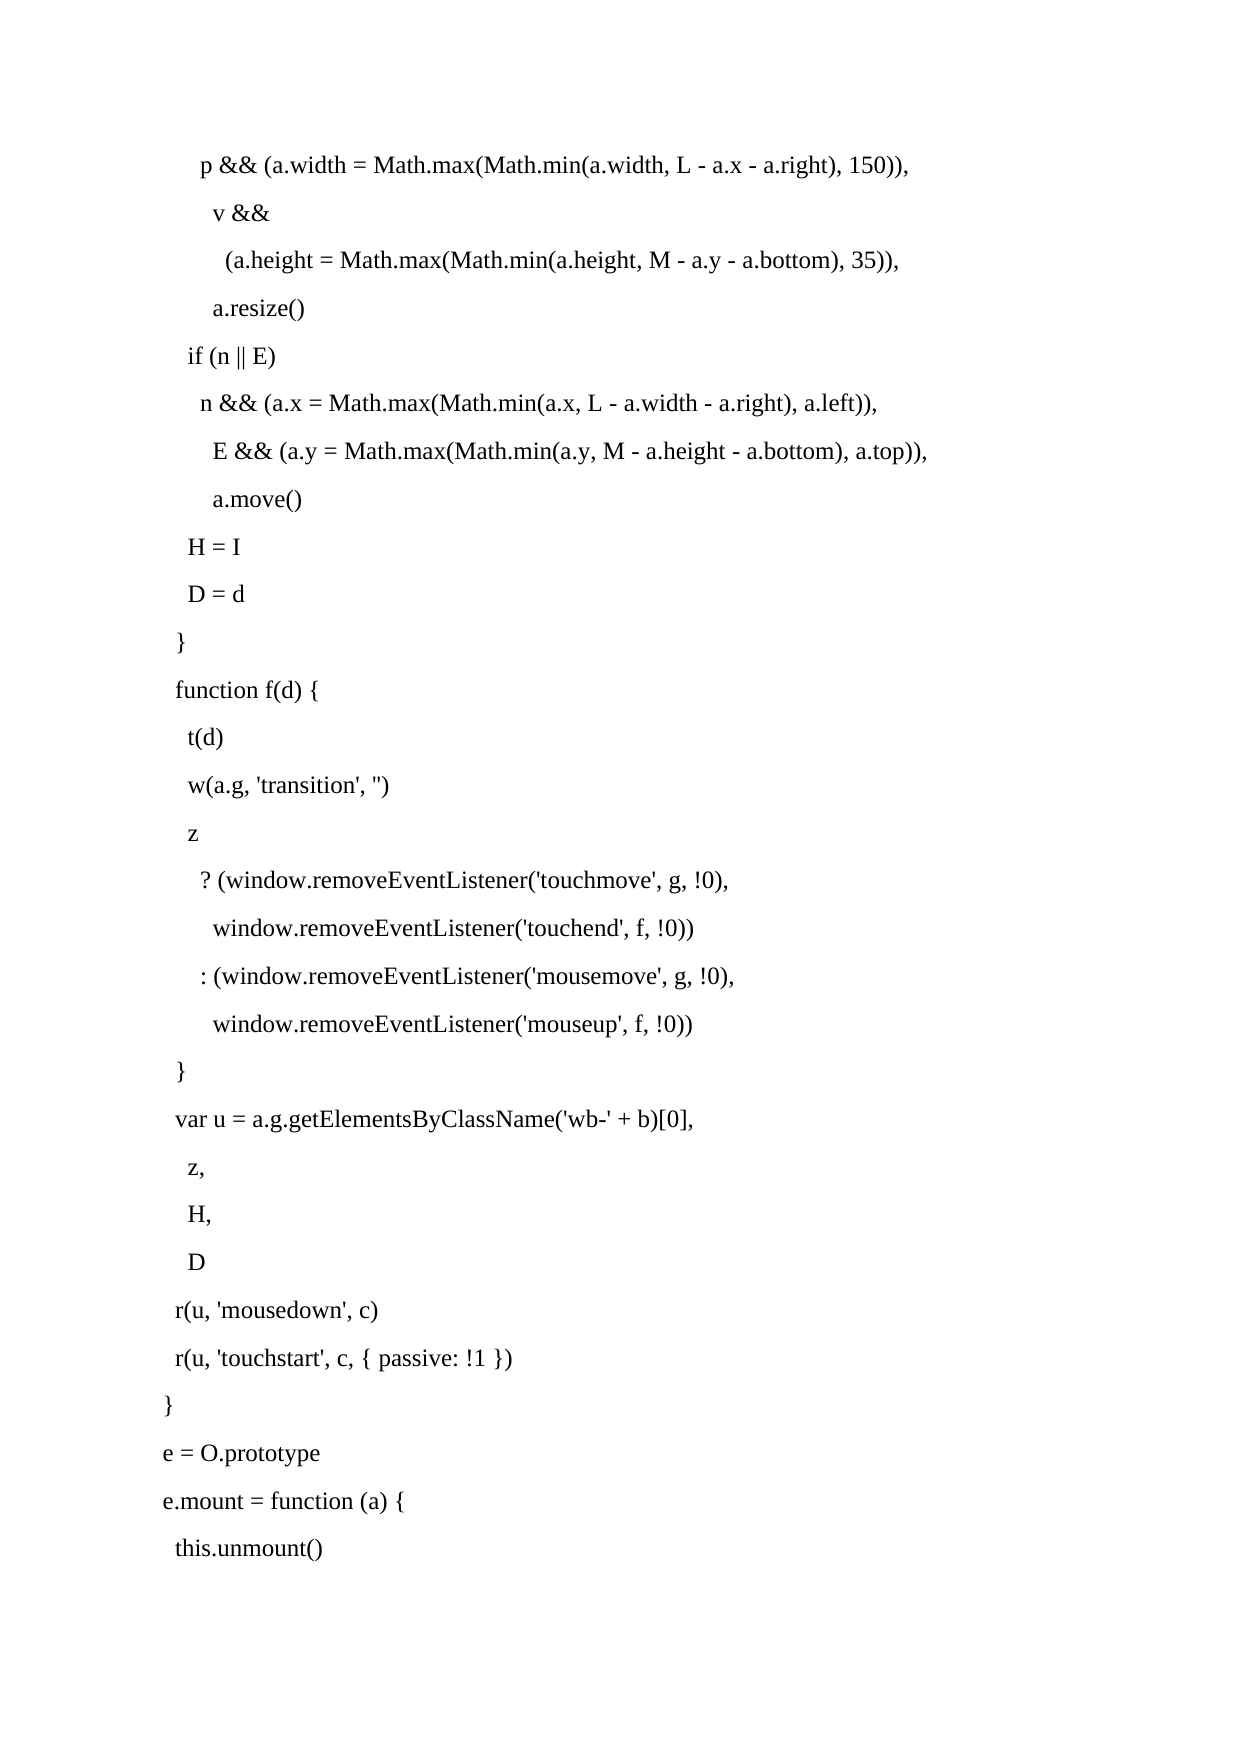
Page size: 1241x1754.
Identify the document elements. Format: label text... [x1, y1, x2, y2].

text (a.height = Math.max(Math.min(a.height, M - a.y - a.bottom), 35)), [150, 245, 1090, 274]
text n && (a.x = Math.max(Math.min(a.x, L - a.width - a.right), a.left)), [150, 388, 1090, 417]
text a.move() [150, 484, 1090, 513]
text E && (a.y = Math.max(Math.min(a.y, M - a.height - a.bottom), a.top)), [150, 436, 1090, 465]
text var u = a.g.getElementsByClassName('wb-' + b)[0], [150, 1104, 1090, 1133]
text p && (a.width = Math.max(Math.min(a.width, L - a.x - a.right), 150)), [150, 150, 1090, 179]
text v && [150, 198, 1090, 226]
text H, [150, 1199, 1090, 1228]
text t(d) [150, 722, 1090, 751]
text D = d [150, 579, 1090, 608]
text window.removeEventListener('mouseup', f, !0)) [150, 1009, 1090, 1037]
text this.unmount() [150, 1533, 1090, 1562]
text H = I [150, 532, 1090, 560]
text a.resize() [150, 293, 1090, 322]
text } [150, 1056, 1090, 1085]
text } [150, 627, 1090, 656]
text ? (window.removeEventListener('touchmove', g, !0), [150, 866, 1090, 894]
text z, [150, 1152, 1090, 1181]
text r(u, 'touchstart', c, { passive: !1 }) [150, 1343, 1090, 1371]
text r(u, 'mousedown', c) [150, 1295, 1090, 1324]
text function f(d) { [150, 675, 1090, 703]
text D [150, 1247, 1090, 1276]
text e.mount = function (a) { [150, 1486, 1090, 1514]
text z [150, 818, 1090, 847]
text e = O.prototype [150, 1438, 1090, 1467]
text : (window.removeEventListener('mousemove', g, !0), [150, 961, 1090, 990]
text if (n || E) [150, 341, 1090, 369]
text window.removeEventListener('touchend', f, !0)) [150, 913, 1090, 942]
text } [150, 1390, 1090, 1419]
text w(a.g, 'transition', '') [150, 770, 1090, 799]
